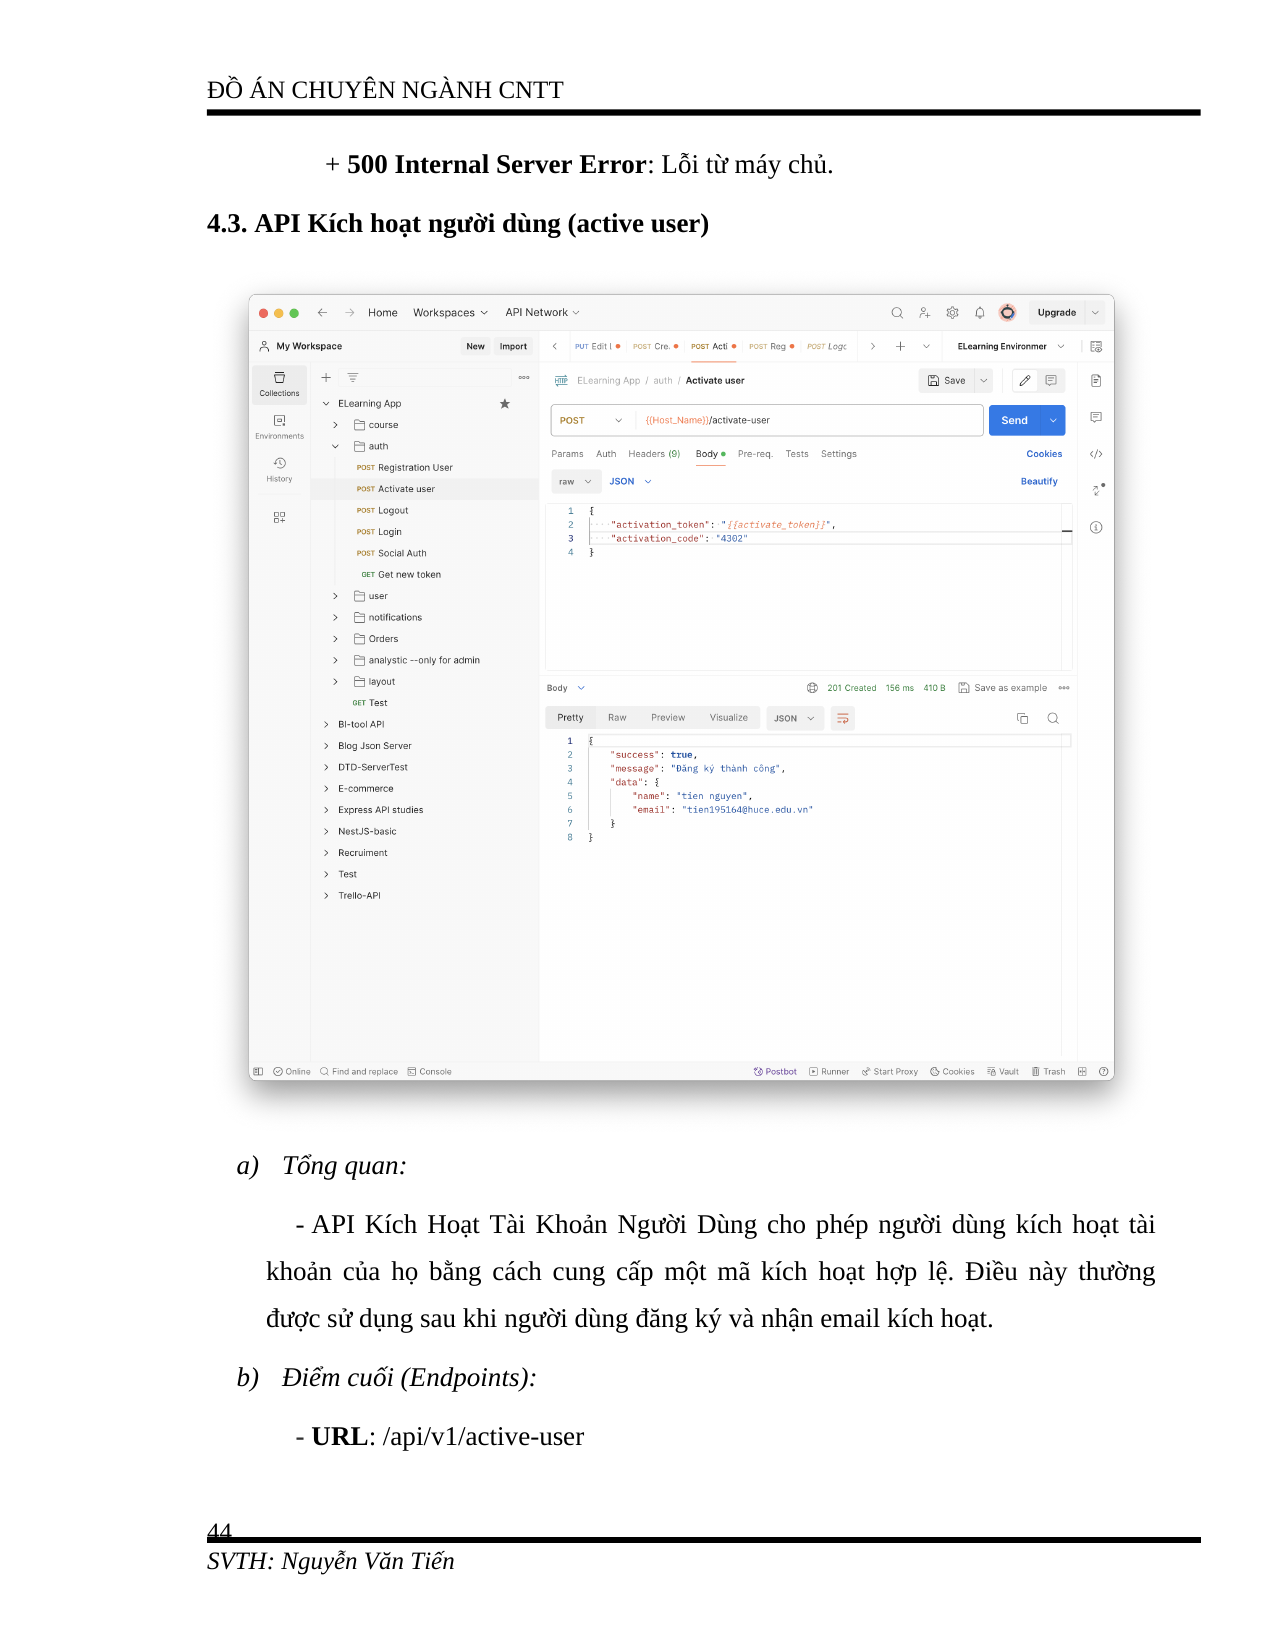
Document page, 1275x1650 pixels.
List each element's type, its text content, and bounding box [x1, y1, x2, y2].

text 500 Internal Server Error: Lỗi từ máy chủ. [325, 148, 1157, 179]
picture [206, 266, 1157, 1137]
text URL: /api/v1/active-user [266, 1420, 1157, 1451]
subtitle Tổng quan: [236, 1149, 1157, 1180]
subtitle API Kích hoạt người dùng (active user) [207, 207, 1157, 238]
subtitle Điểm cuối (Endpoints): [236, 1361, 1157, 1392]
text API Kích Hoạt Tài Khoản Người Dùng cho phép người dùng kích hoạt tài khoản của họ bằng cách cung cấp một mã kích hoạt hợp lệ. Điều này thường được sử dụng sau khi người dùng đăng ký và nhận email kích hoạt. [266, 1208, 1157, 1333]
